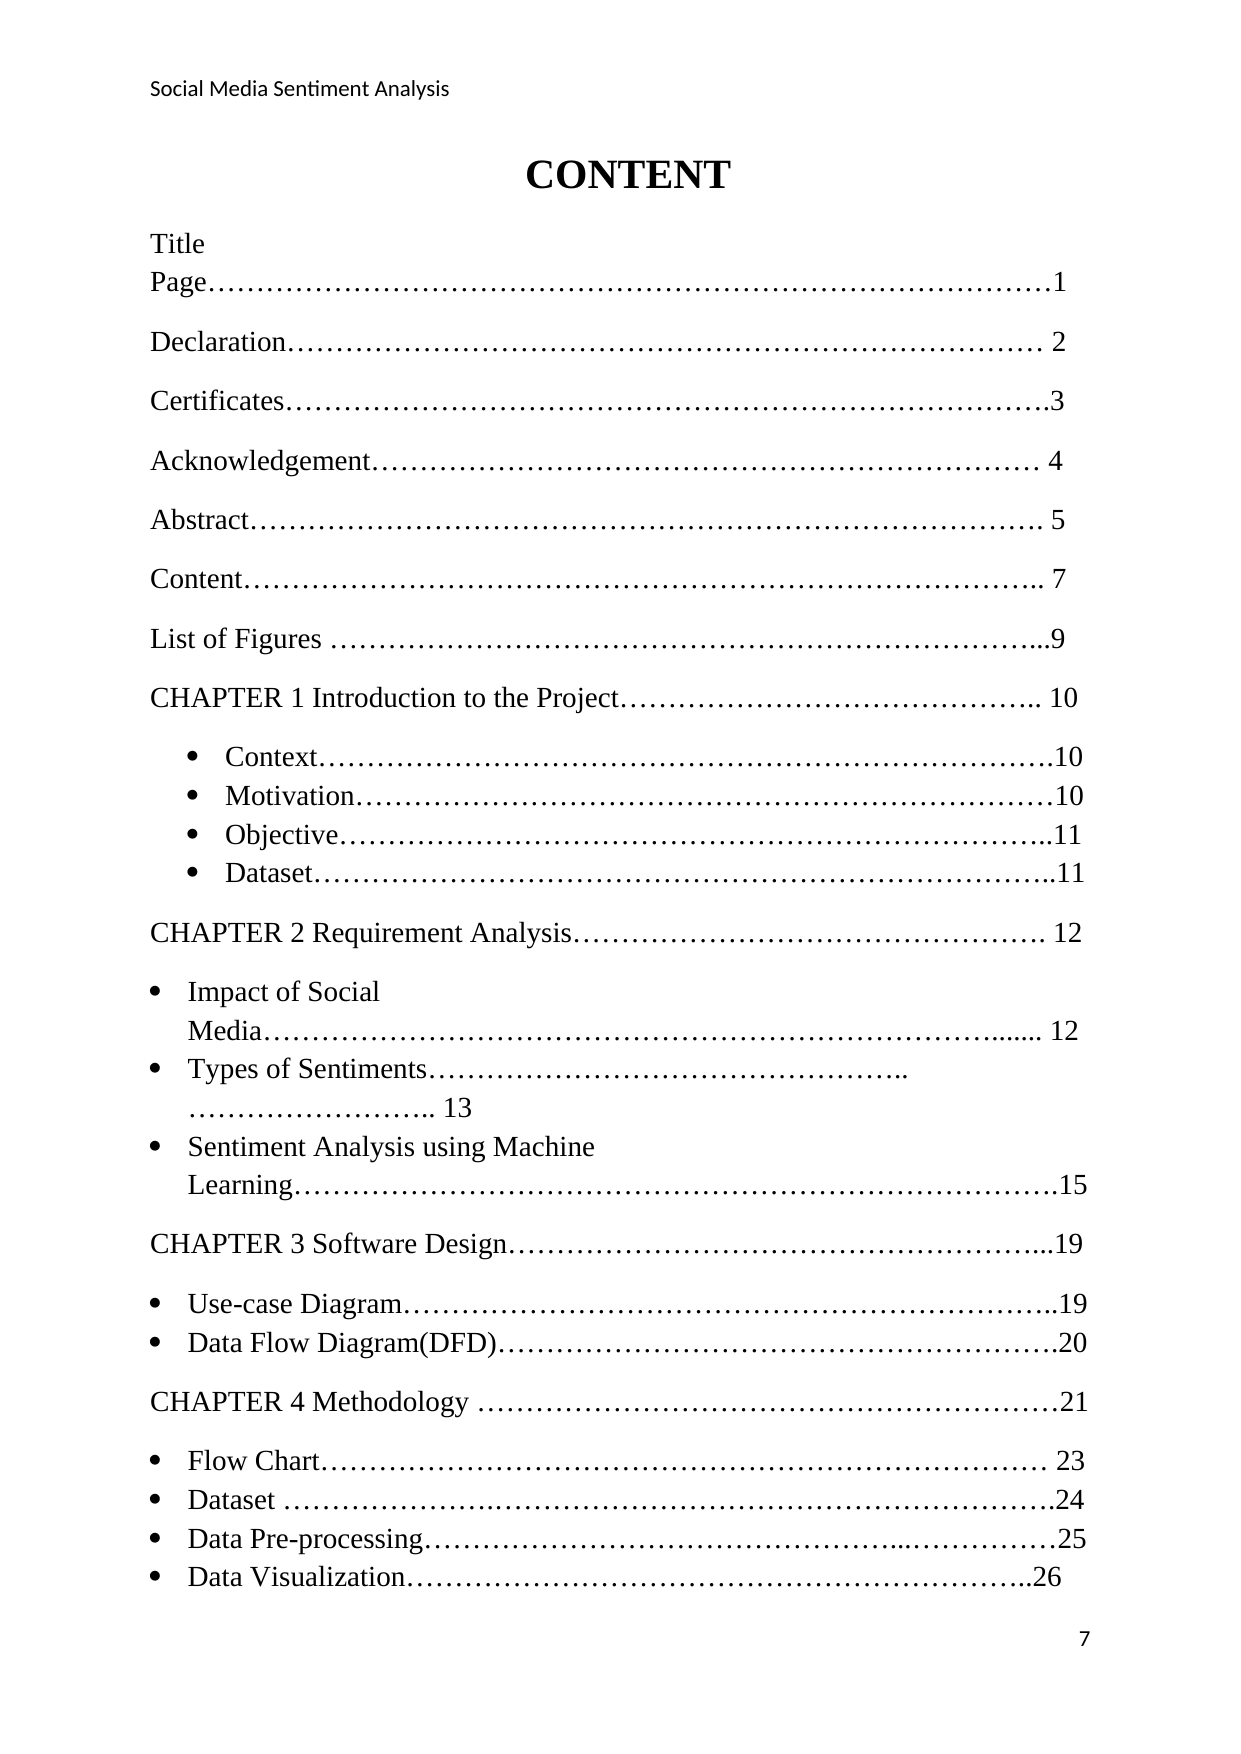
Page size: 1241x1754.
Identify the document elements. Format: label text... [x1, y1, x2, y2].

text CONTENT [150, 150, 1090, 198]
text CHAPTER 2 Requirement Analysis…………………………………………. 12 [150, 915, 1090, 948]
text CHAPTER 3 Software Design………………………………………………...19 [150, 1227, 1090, 1260]
list Data Flow Diagram(DFD)………………………………………………….20 [150, 1325, 1090, 1358]
text List of Figures ………………………………………………………………...9 [150, 621, 1090, 654]
text Certificates…………………………………………………………………….3 [150, 383, 1090, 417]
list Context………………………………………………………………….10 [187, 739, 1090, 773]
text CHAPTER 1 Introduction to the Project…………………………………….. 10 [150, 680, 1090, 714]
list Types of Sentiments…………………………………………..…………………….. 13 [150, 1051, 1090, 1124]
list Data Pre-processing…………………………………………...……………25 [150, 1521, 1090, 1554]
list Dataset ………………….………………………………………………….24 [150, 1482, 1090, 1516]
list Dataset…………………………………………………………………..11 [187, 855, 1090, 889]
text Acknowledgement…………………………………………………………… 4 [150, 443, 1090, 476]
list Data Visualization………………………………………………………..26 [150, 1559, 1090, 1593]
text Title Page……………………………………………………………………………1 [150, 226, 1090, 298]
list Impact of Social Media…………………………………………………………………....... 12 [150, 974, 1090, 1046]
list Motivation………………………………………………………………10 [187, 778, 1090, 812]
list Sentiment Analysis using Machine Learning…………………………………………………………………….15 [150, 1129, 1090, 1201]
list Objective………………………………………………………………..11 [187, 817, 1090, 850]
text Content……………………………………………………………………….. 7 [150, 561, 1090, 595]
list Flow Chart………………………………………………………………… 23 [150, 1443, 1090, 1477]
list Use-case Diagram…………………………………………………………..19 [150, 1286, 1090, 1320]
text Declaration…………………………………………………………………… 2 [150, 324, 1090, 357]
text CHAPTER 4 Methodology ……………………………………………………21 [150, 1384, 1090, 1418]
text Abstract………………………………………………………………………. 5 [150, 502, 1090, 536]
